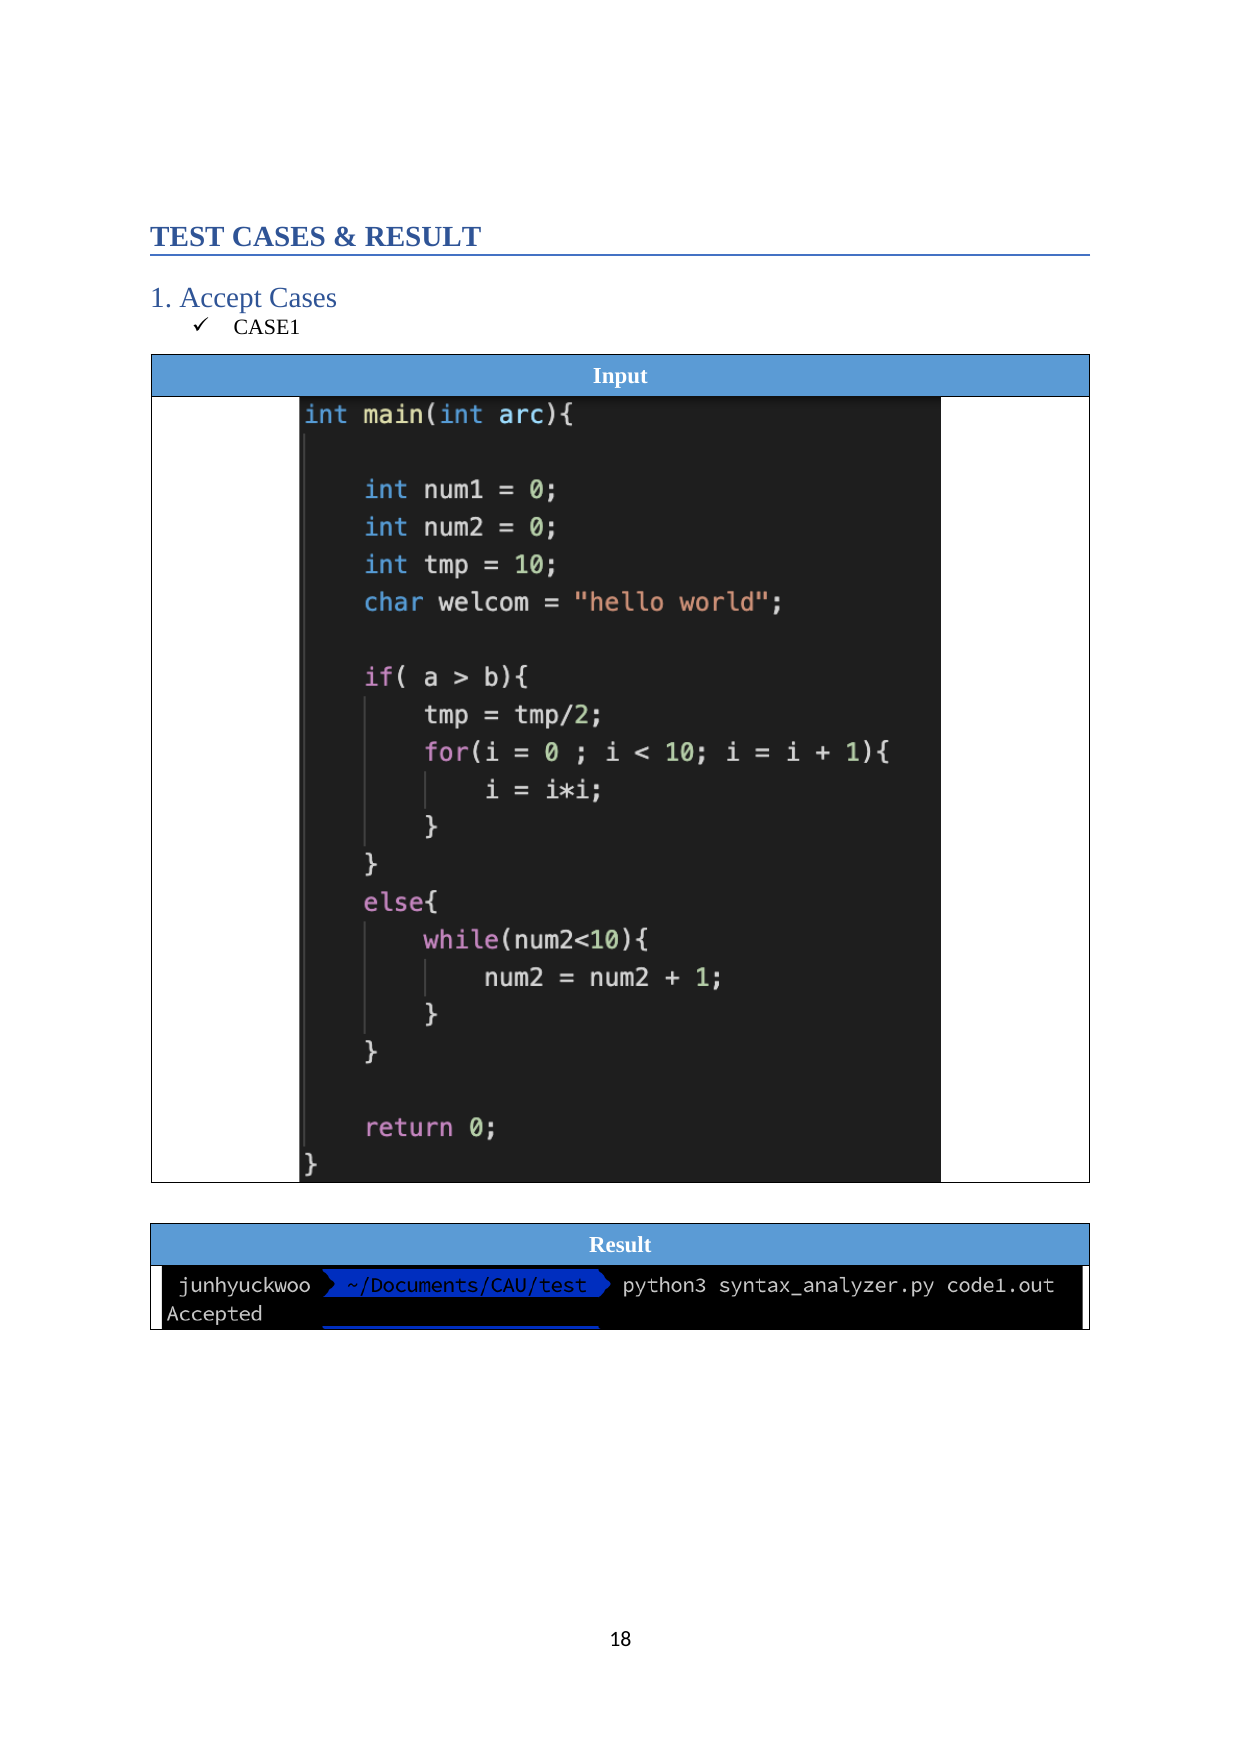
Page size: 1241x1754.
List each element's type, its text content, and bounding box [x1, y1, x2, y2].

table_cell [941, 397, 1089, 1182]
table_cell [152, 397, 299, 1182]
table_header Input [152, 355, 1089, 396]
table_cell [151, 1266, 161, 1329]
picture [161, 1265, 1083, 1329]
table_header Result [151, 1224, 1089, 1265]
table_cell [1083, 1266, 1089, 1329]
subtitle TEST CASES & RESULT [150, 219, 1090, 254]
subtitle 1. Accept Cases [150, 281, 1090, 314]
list CASE1 [192, 314, 1090, 339]
picture [299, 396, 941, 1182]
